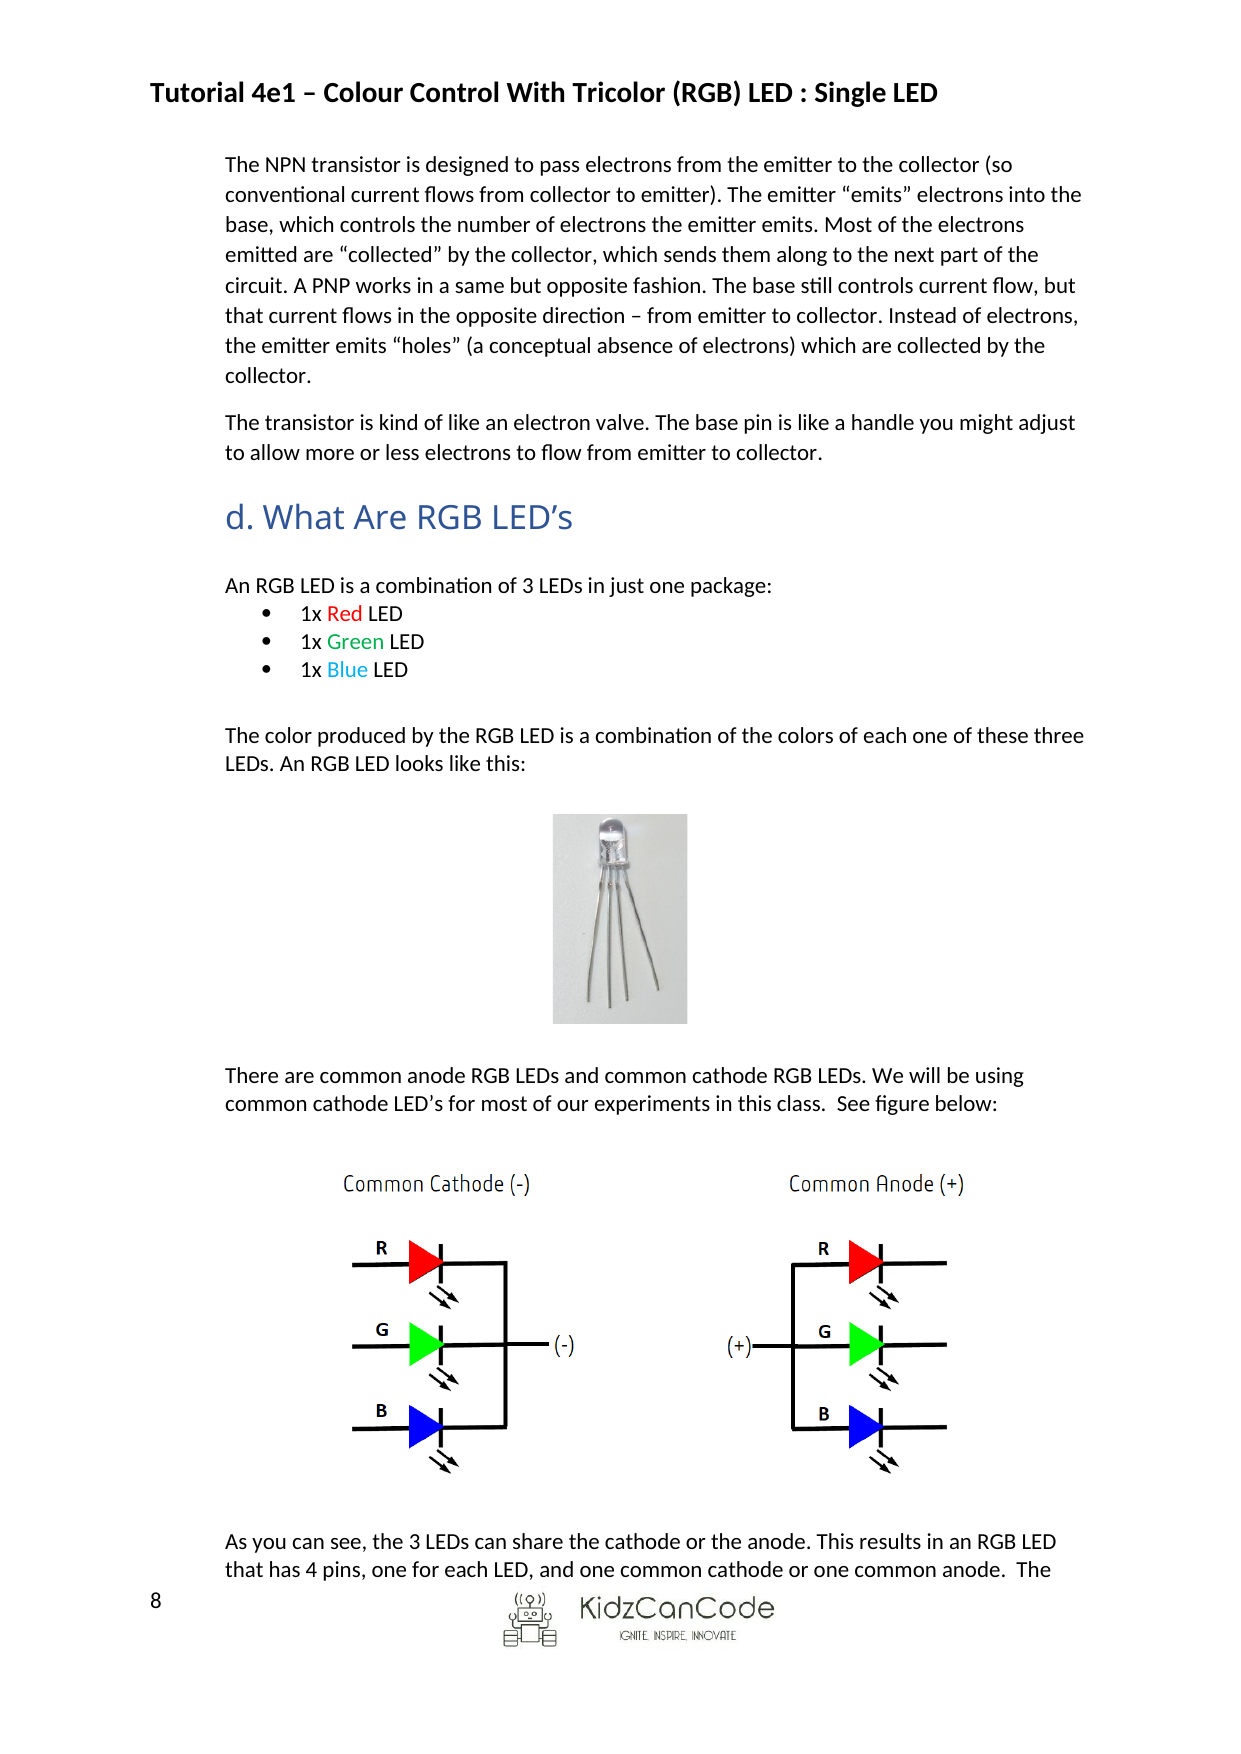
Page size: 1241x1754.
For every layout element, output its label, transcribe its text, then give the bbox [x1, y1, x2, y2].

picture [497, 1586, 781, 1653]
list 1x Blue LED [262, 656, 1090, 683]
picture [239, 1154, 1076, 1490]
picture [552, 814, 688, 1024]
text An RGB LED is a combination of 3 LEDs in just one package: [225, 571, 1090, 599]
text The NPN transistor is designed to pass electrons from the emitter to the collector (so conventional current flows from collector to emitter). The emitter “emits” electrons into the base, which controls the number of electrons the emitter emits. Most of the electrons emitted are “collected” by the collector, which sends them along to the next part of the circuit. A PNP works in a same but opposite fashion. The base still controls current flow, but that current flows in the opposite direction – from emitter to collector. Instead of electrons, the emitter emits “holes” (a conceptual absence of electrons) which are collected by the collector. [225, 150, 1090, 389]
text The transistor is kind of like an electron valve. The base pin is like a handle you might adjust to allow more or less electrons to flow from emitter to collector. [225, 408, 1090, 467]
subtitle What Are RGB LED’s [225, 494, 1090, 539]
text There are common anode RGB LEDs and common cathode RGB LEDs. We will be using common cathode LED’s for most of our experiments in this class. See figure below: [225, 1061, 1090, 1117]
list 1x Red LED [262, 599, 1090, 627]
text The color produced by the RGB LED is a combination of the colors of each one of these three LEDs. An RGB LED looks like this: [225, 721, 1090, 777]
list 1x Green LED [262, 627, 1090, 656]
